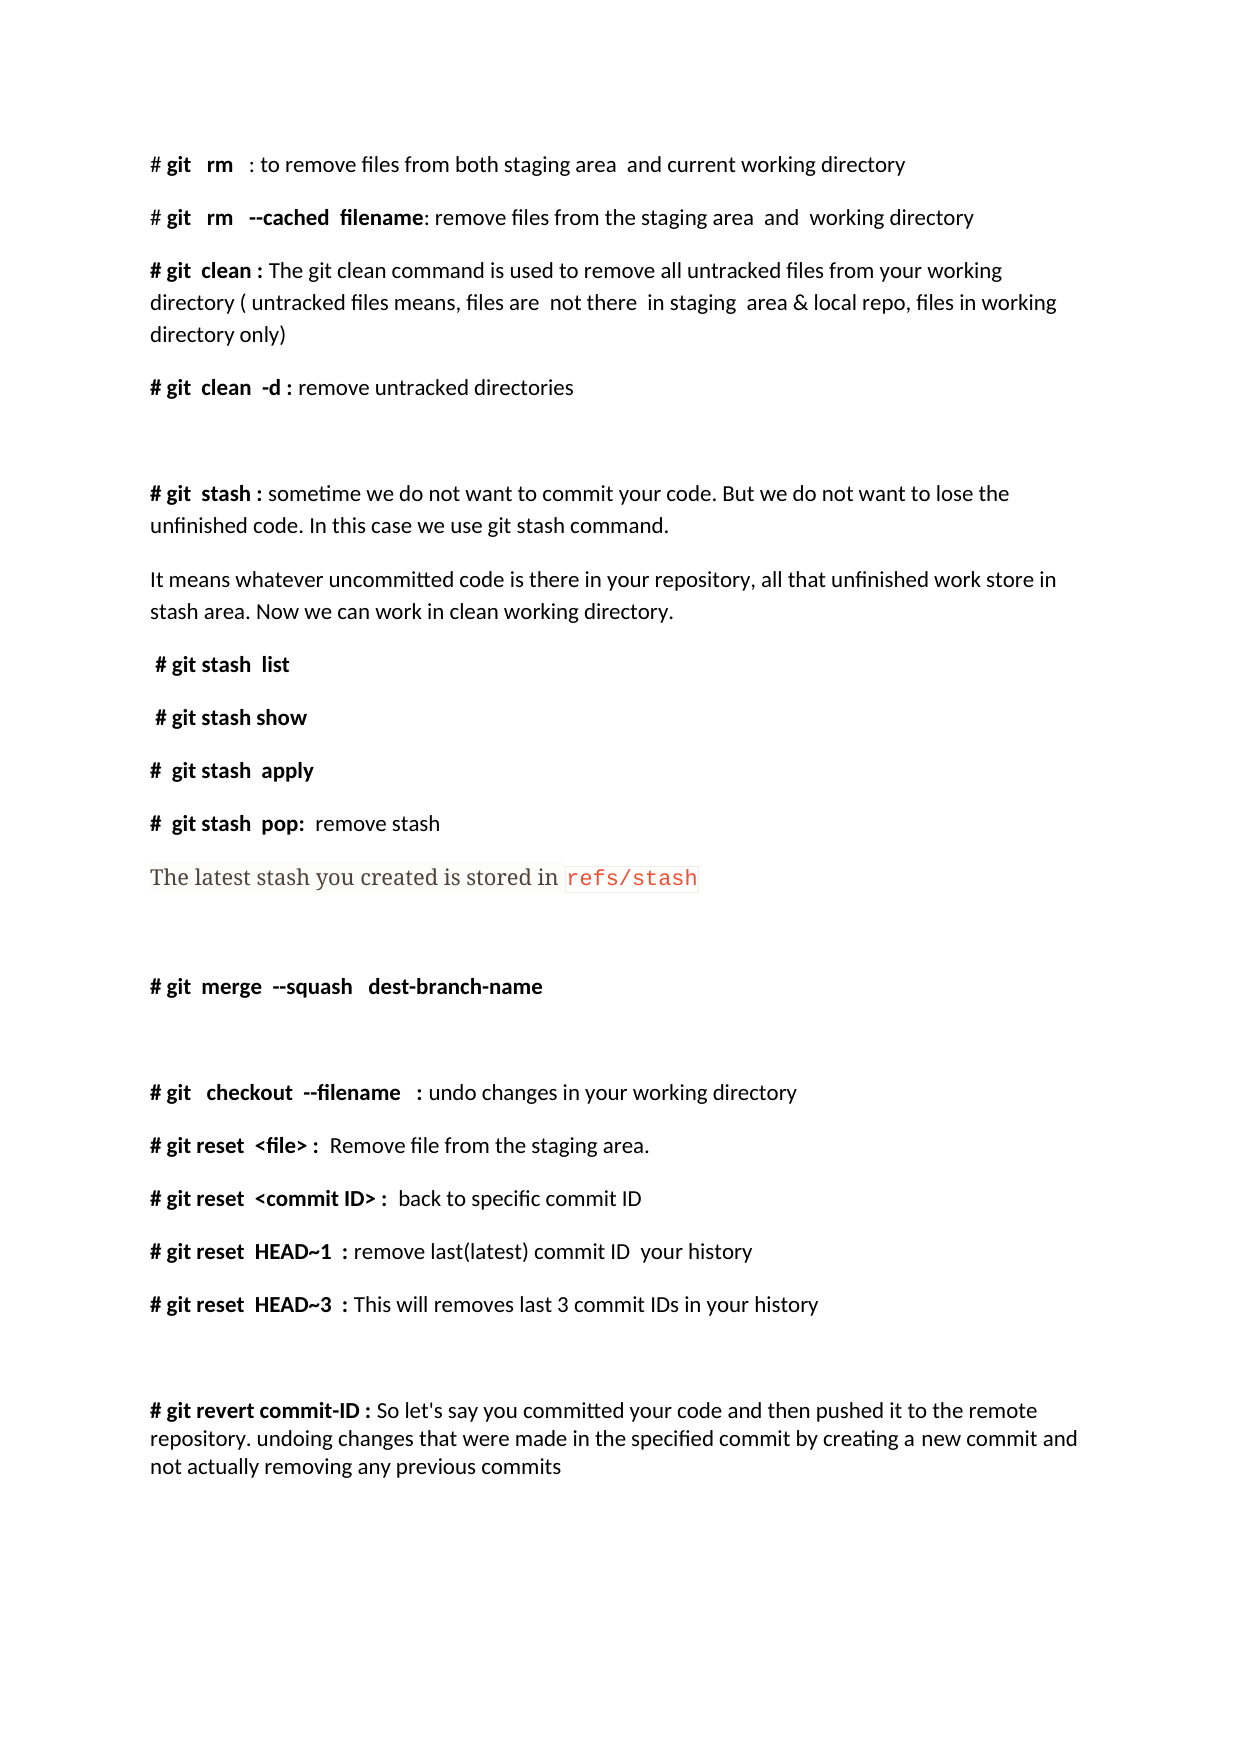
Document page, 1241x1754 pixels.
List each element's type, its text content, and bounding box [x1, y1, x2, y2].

text # git checkout --filename : undo changes in your working directory [150, 1078, 1090, 1106]
text # git stash : sometime we do not want to commit your code. But we do not want to lose the unfinished code. In this case we use git stash command. [150, 479, 1090, 540]
text # git rm : to remove files from both staging area and current working directory [150, 150, 1090, 178]
text # git rm --cached filename: remove files from the staging area and working directory [150, 203, 1090, 231]
text The latest stash you created is stored in refs/stash [565, 862, 1090, 893]
text It means whatever uncommitted code is there in your repository, all that unfinished work store in stash area. Now we can work in clean working directory. [150, 565, 1090, 625]
text # git clean -d : remove untracked directories [150, 373, 1090, 401]
text # git reset <commit ID> : back to specific commit ID [150, 1184, 1090, 1212]
text # git stash show [150, 703, 1090, 731]
text # git stash apply [150, 756, 1090, 784]
text # git reset HEAD~1 : remove last(latest) commit ID your history [150, 1237, 1090, 1265]
text # git stash pop: remove stash [150, 809, 1090, 837]
text # git revert commit-ID : So let's say you committed your code and then pushed it to the remote repository. undoing changes that were made in the specified commit by creating a new commit and not actually removing any previous commits [150, 1396, 1090, 1480]
text # git merge --squash dest-branch-name [150, 972, 1090, 1000]
text # git stash list [150, 650, 1090, 678]
text # git reset HEAD~3 : This will removes last 3 commit IDs in your history [150, 1290, 1090, 1318]
text # git clean : The git clean command is used to remove all untracked files from your working directory ( untracked files means, files are not there in staging area & local repo, files in working directory only) [150, 256, 1090, 348]
text # git reset <file> : Remove file from the staging area. [150, 1131, 1090, 1159]
